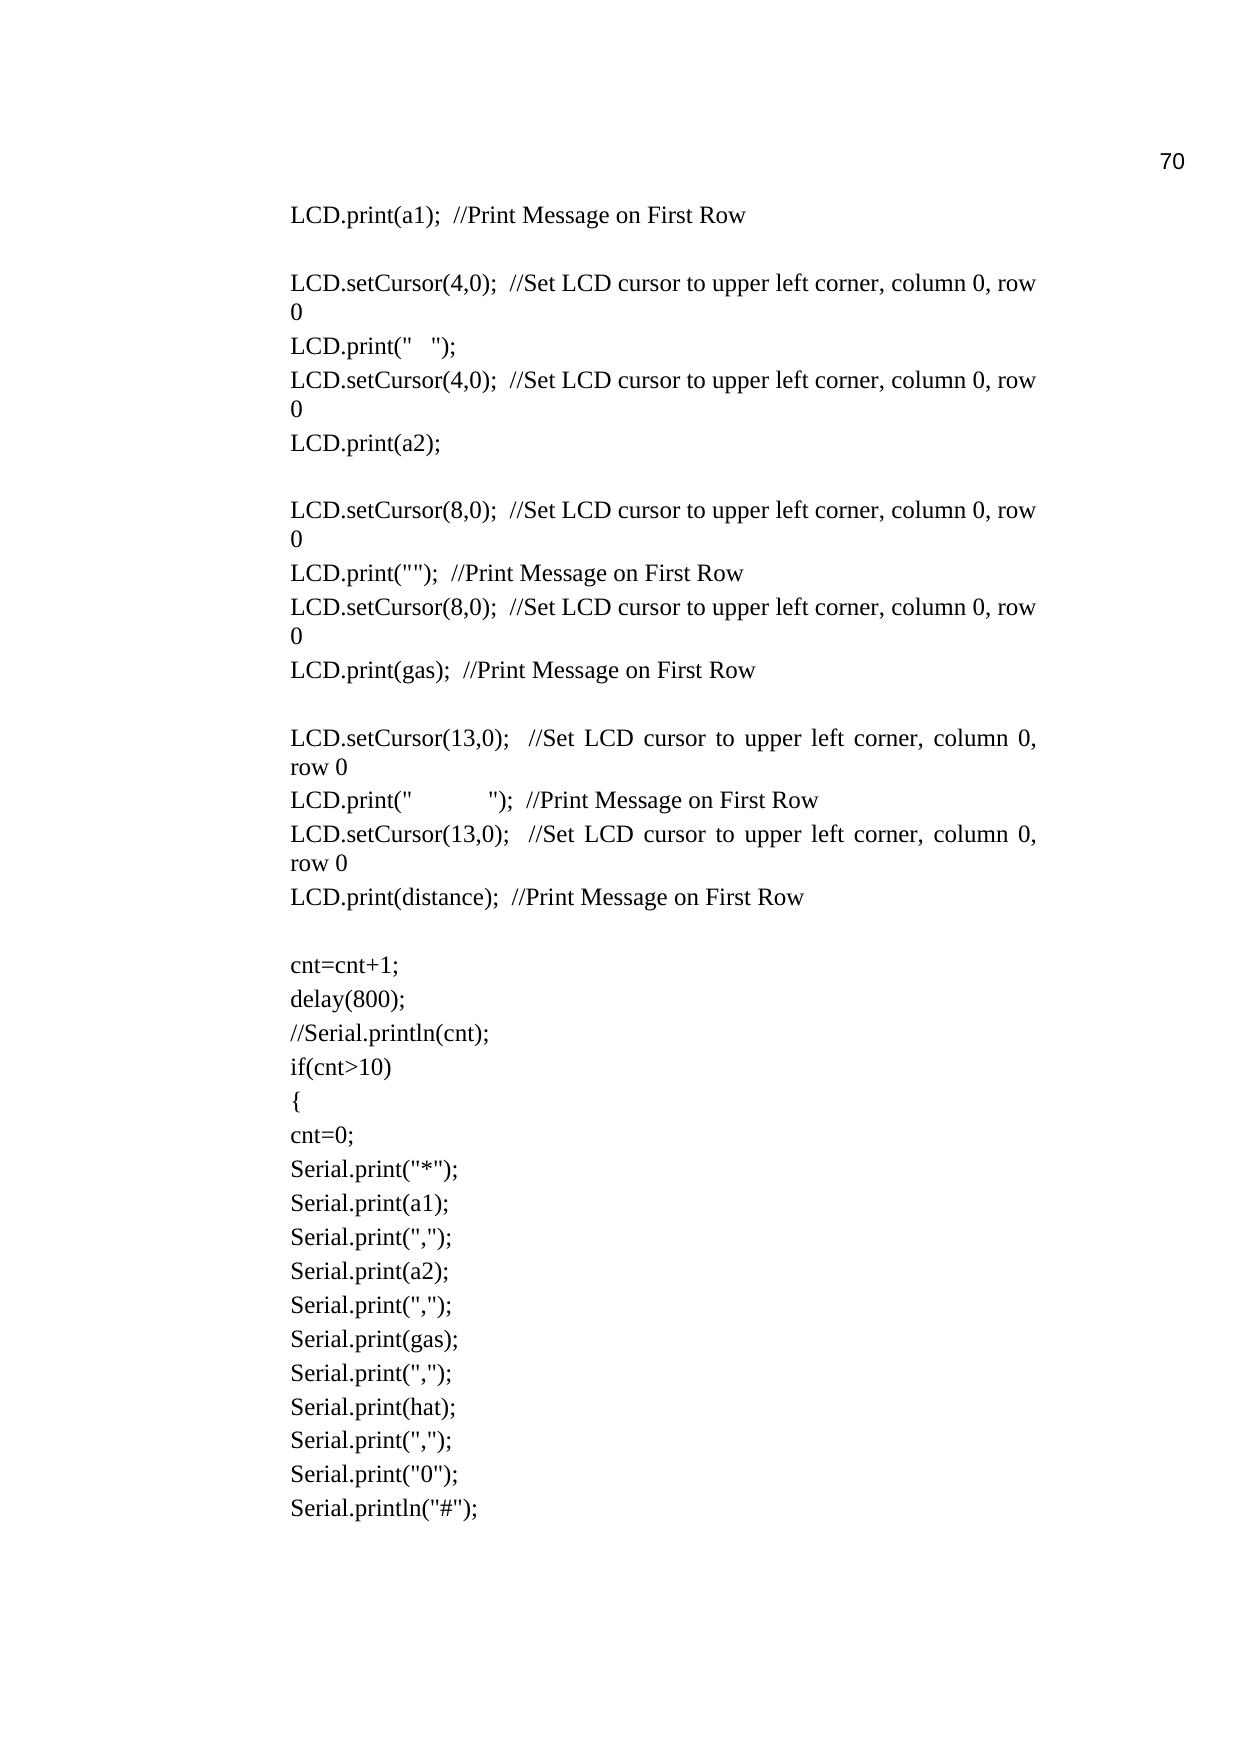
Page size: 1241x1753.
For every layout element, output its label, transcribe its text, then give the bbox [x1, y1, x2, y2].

text LCD.print(" "); //Print Message on First Row [290, 558, 1037, 587]
text LCD.setCursor(8,0); //Set LCD cursor to upper left corner, column 0, row 0 [290, 592, 1037, 650]
text LCD.print(" "); //Print Message on First Row [290, 786, 1037, 814]
text Serial.print(hat); [290, 1392, 1037, 1420]
text cnt=0; [290, 1120, 1037, 1149]
text LCD.setCursor(4,0); //Set LCD cursor to upper left corner, column 0, row 0 [290, 268, 1037, 326]
text Serial.print(a1); [290, 1188, 1037, 1217]
text LCD.setCursor(4,0); //Set LCD cursor to upper left corner, column 0, row 0 [290, 365, 1037, 422]
text LCD.setCursor(13,0); //Set LCD cursor to upper left corner, column 0, row 0 [290, 723, 1037, 780]
text Serial.print(","); [290, 1222, 1037, 1251]
text Serial.print("*"); [290, 1154, 1037, 1183]
text LCD.print(a1); //Print Message on First Row [290, 200, 1037, 229]
text Serial.print("0"); [290, 1459, 1037, 1488]
text LCD.setCursor(8,0); //Set LCD cursor to upper left corner, column 0, row 0 [290, 496, 1037, 553]
text { [290, 1086, 1037, 1115]
text Serial.print(a2); [290, 1256, 1037, 1284]
text delay(800); [290, 984, 1037, 1013]
text Serial.print(","); [290, 1358, 1037, 1386]
text LCD.print(" "); [290, 331, 1037, 360]
text LCD.setCursor(13,0); //Set LCD cursor to upper left corner, column 0, row 0 [290, 819, 1037, 877]
text Serial.print(","); [290, 1426, 1037, 1454]
text Serial.print(","); [290, 1290, 1037, 1318]
text //Serial.println(cnt); [290, 1018, 1037, 1047]
text LCD.print(gas); //Print Message on First Row [290, 655, 1037, 684]
text Serial.print(gas); [290, 1324, 1037, 1352]
text cnt=cnt+1; [290, 950, 1037, 979]
text if(cnt>10) [290, 1052, 1037, 1081]
text LCD.print(distance); //Print Message on First Row [290, 882, 1037, 911]
text LCD.print(a2); [290, 428, 1037, 456]
text Serial.println("#"); [290, 1493, 1037, 1522]
